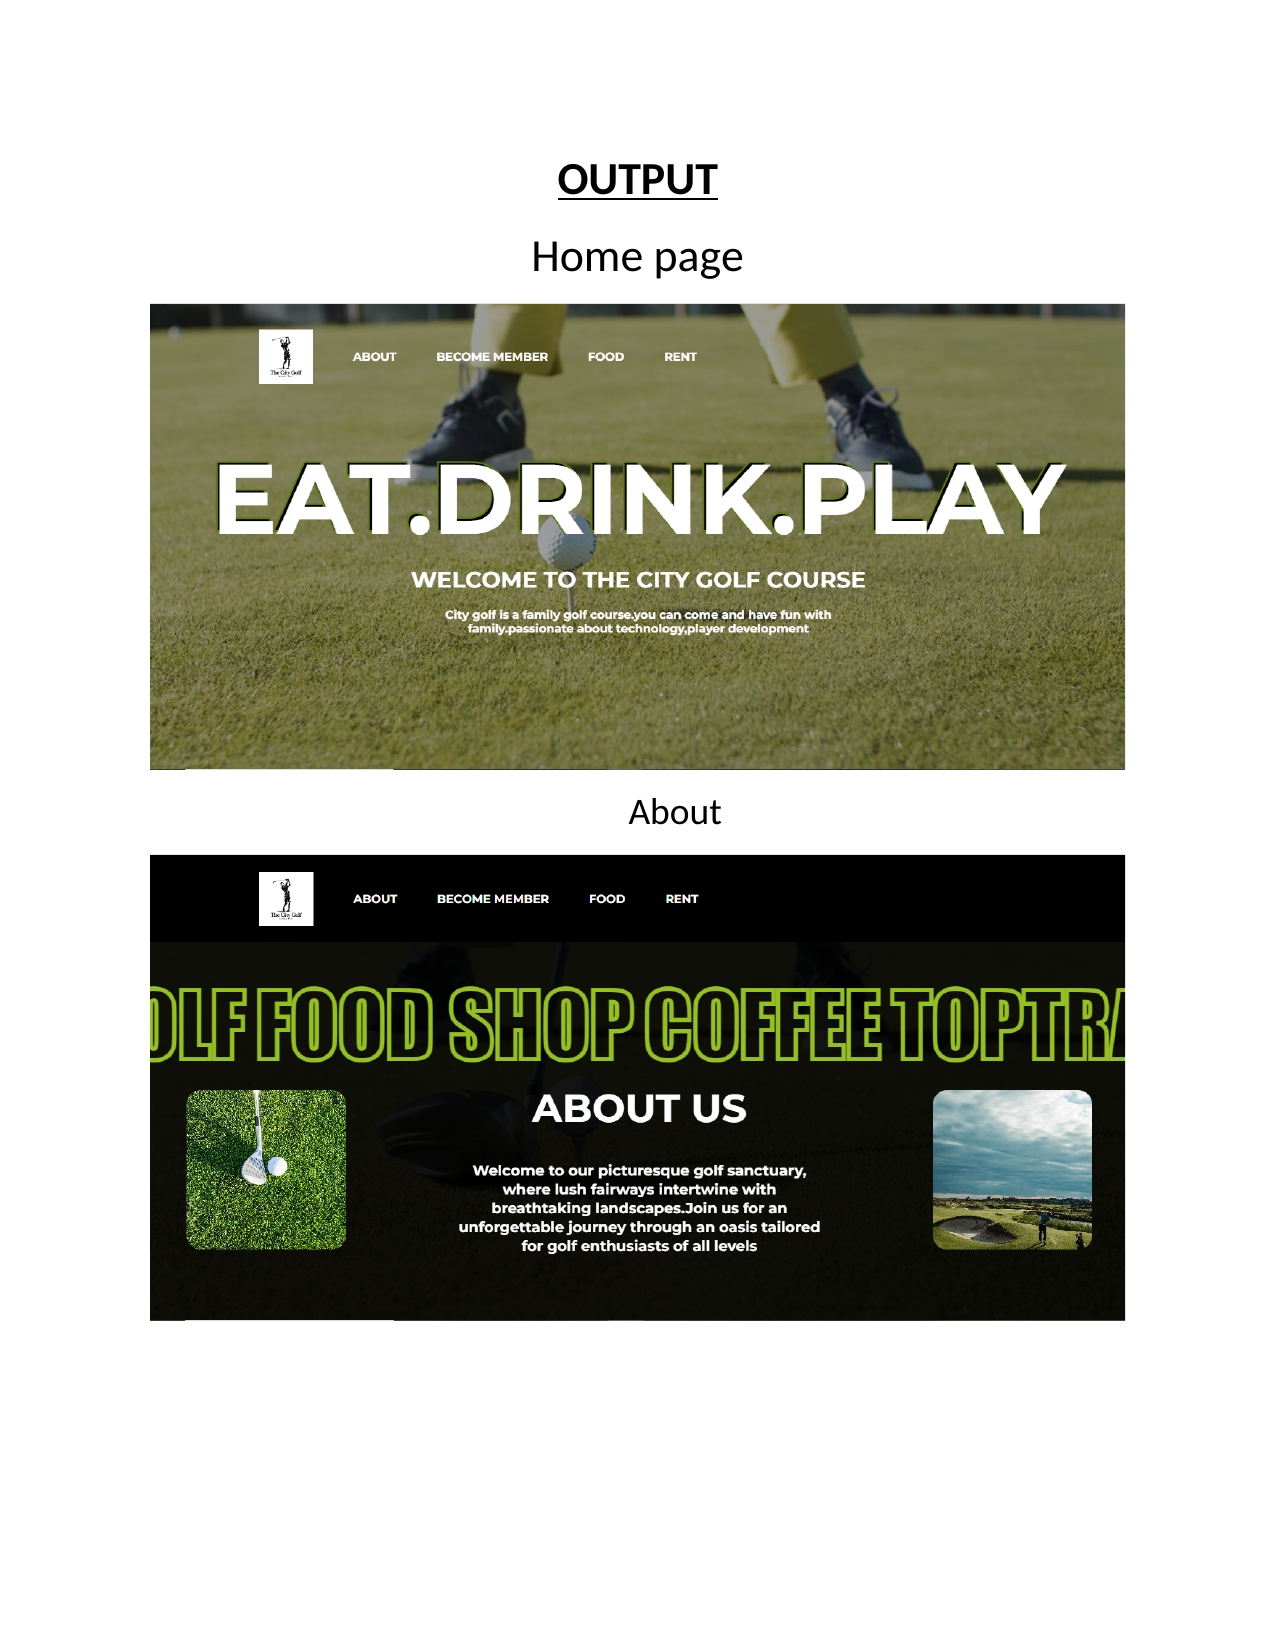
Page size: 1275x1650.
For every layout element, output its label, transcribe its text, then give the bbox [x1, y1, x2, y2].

text Home page [150, 227, 1125, 283]
text OUTPUT [150, 150, 1125, 206]
text About [150, 788, 1125, 834]
picture [150, 854, 1125, 1321]
picture [150, 303, 1125, 770]
